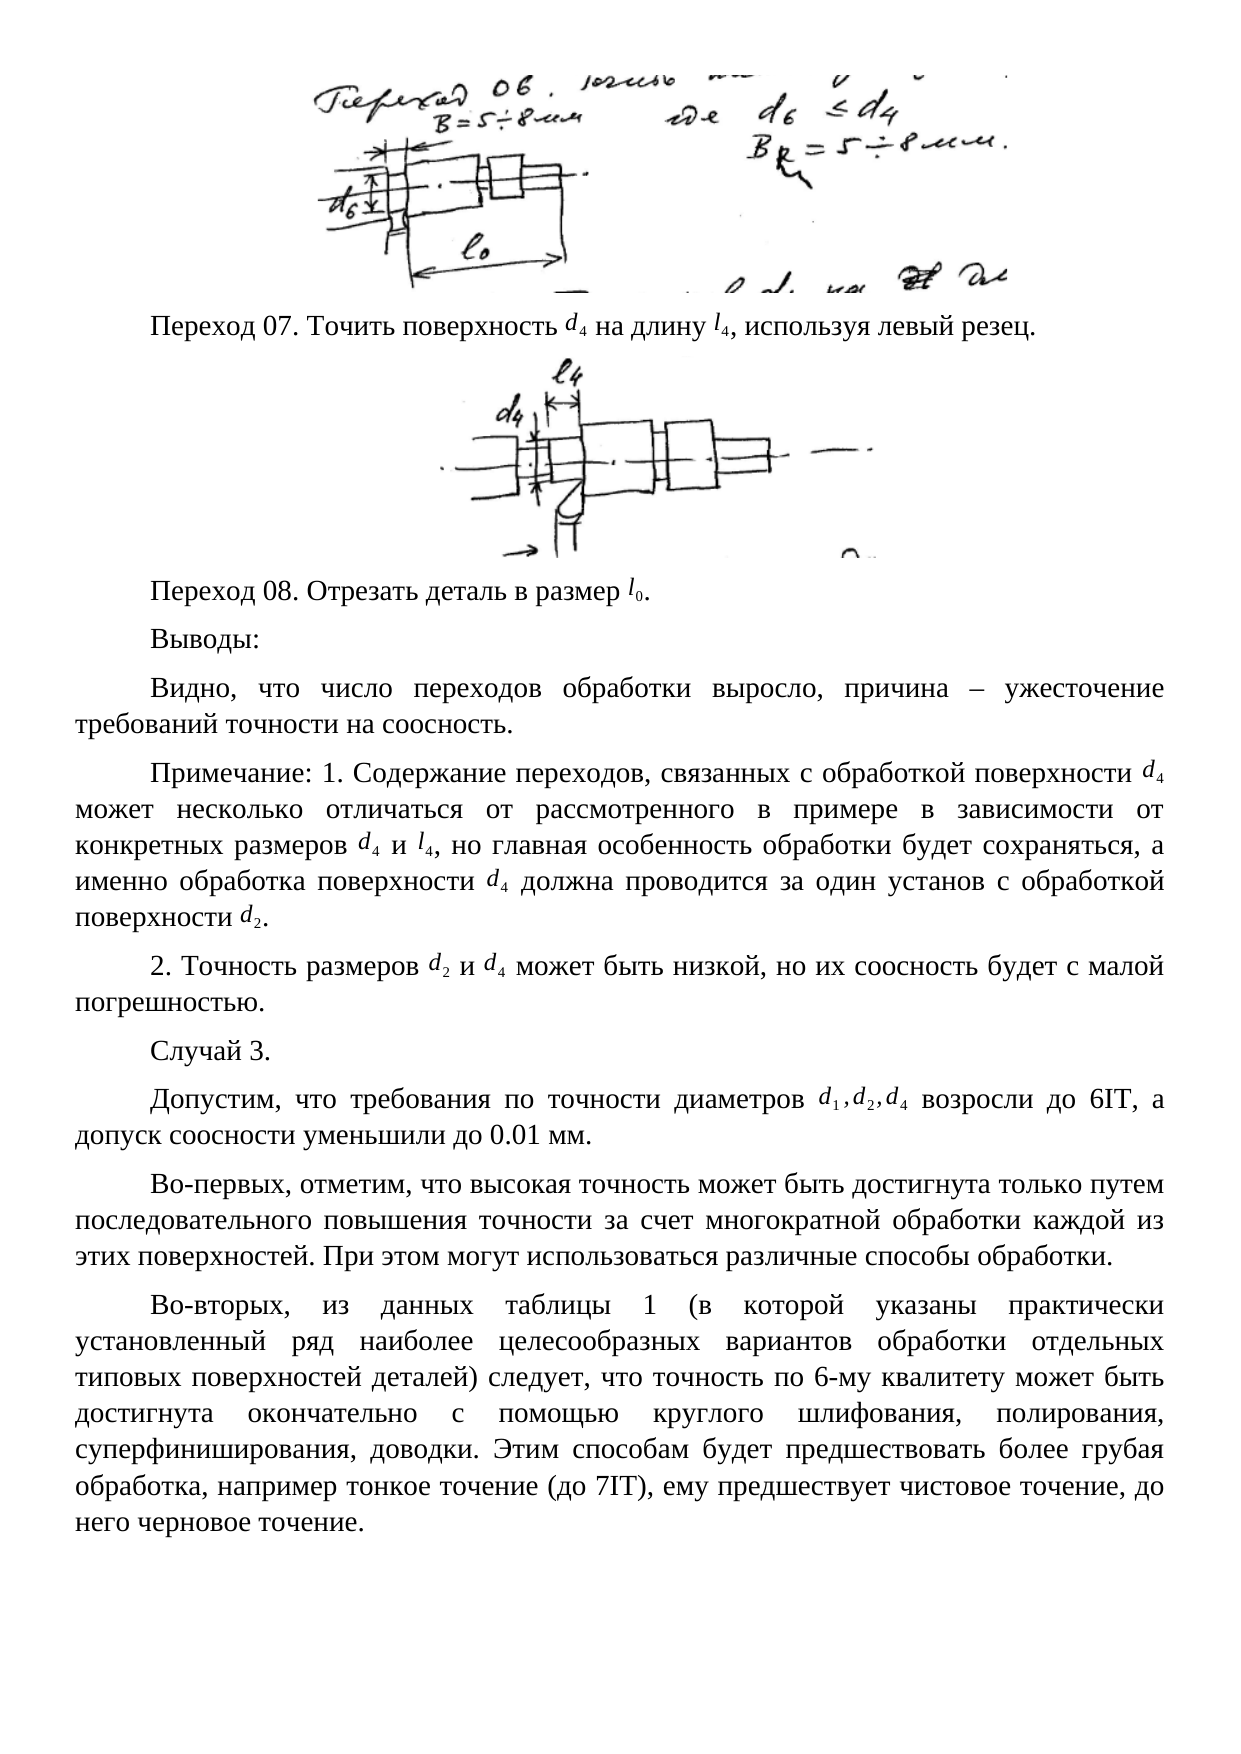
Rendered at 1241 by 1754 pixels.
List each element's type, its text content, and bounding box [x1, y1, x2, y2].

text Переход 07. Точить поверхность на длину , используя левый резец. [75, 308, 1165, 341]
text Во-вторых, из данных таблицы 1 (в которой указаны практически установленный ряд наиболее целесообразных вариантов обработки отдельных типовых поверхностей деталей) следует, что точность по 6-му квалитету может быть достигнута окончательно с помощью круглого шлифования, полирования, суперфиниширования, доводки. Этим способам будет предшествовать более грубая обработка, например тонкое точение (до 7IT), ему предшествует чистовое точение, до него черновое точение. [75, 1287, 1165, 1537]
picture [439, 356, 876, 558]
picture [308, 75, 1008, 293]
text Видно, что число переходов обработки выросло, причина – ужесточение требований точности на соосность. [75, 670, 1165, 739]
text Допустим, что требования по точности диаметров возросли до 6IT, а допуск соосности уменьшили до 0.01 мм. [75, 1081, 1165, 1151]
text Переход 08. Отрезать деталь в размер . [75, 573, 1165, 606]
text Выводы: [75, 621, 1165, 655]
text Во-первых, отметим, что высокая точность может быть достигнута только путем последовательного повышения точности за счет многократной обработки каждой из этих поверхностей. При этом могут использоваться различные способы обработки. [75, 1166, 1165, 1272]
text Случай 3. [75, 1033, 1165, 1066]
text Примечание: 1. Содержание переходов, связанных с обработкой поверхности может несколько отличаться от рассмотренного в примере в зависимости от конкретных размеров и , но главная особенность обработки будет сохраняться, а именно обработка поверхности должна проводится за один установ с обработкой поверхности . [75, 755, 1165, 933]
text 2. Точность размеров и может быть низкой, но их соосность будет с малой погрешностью. [75, 948, 1165, 1018]
